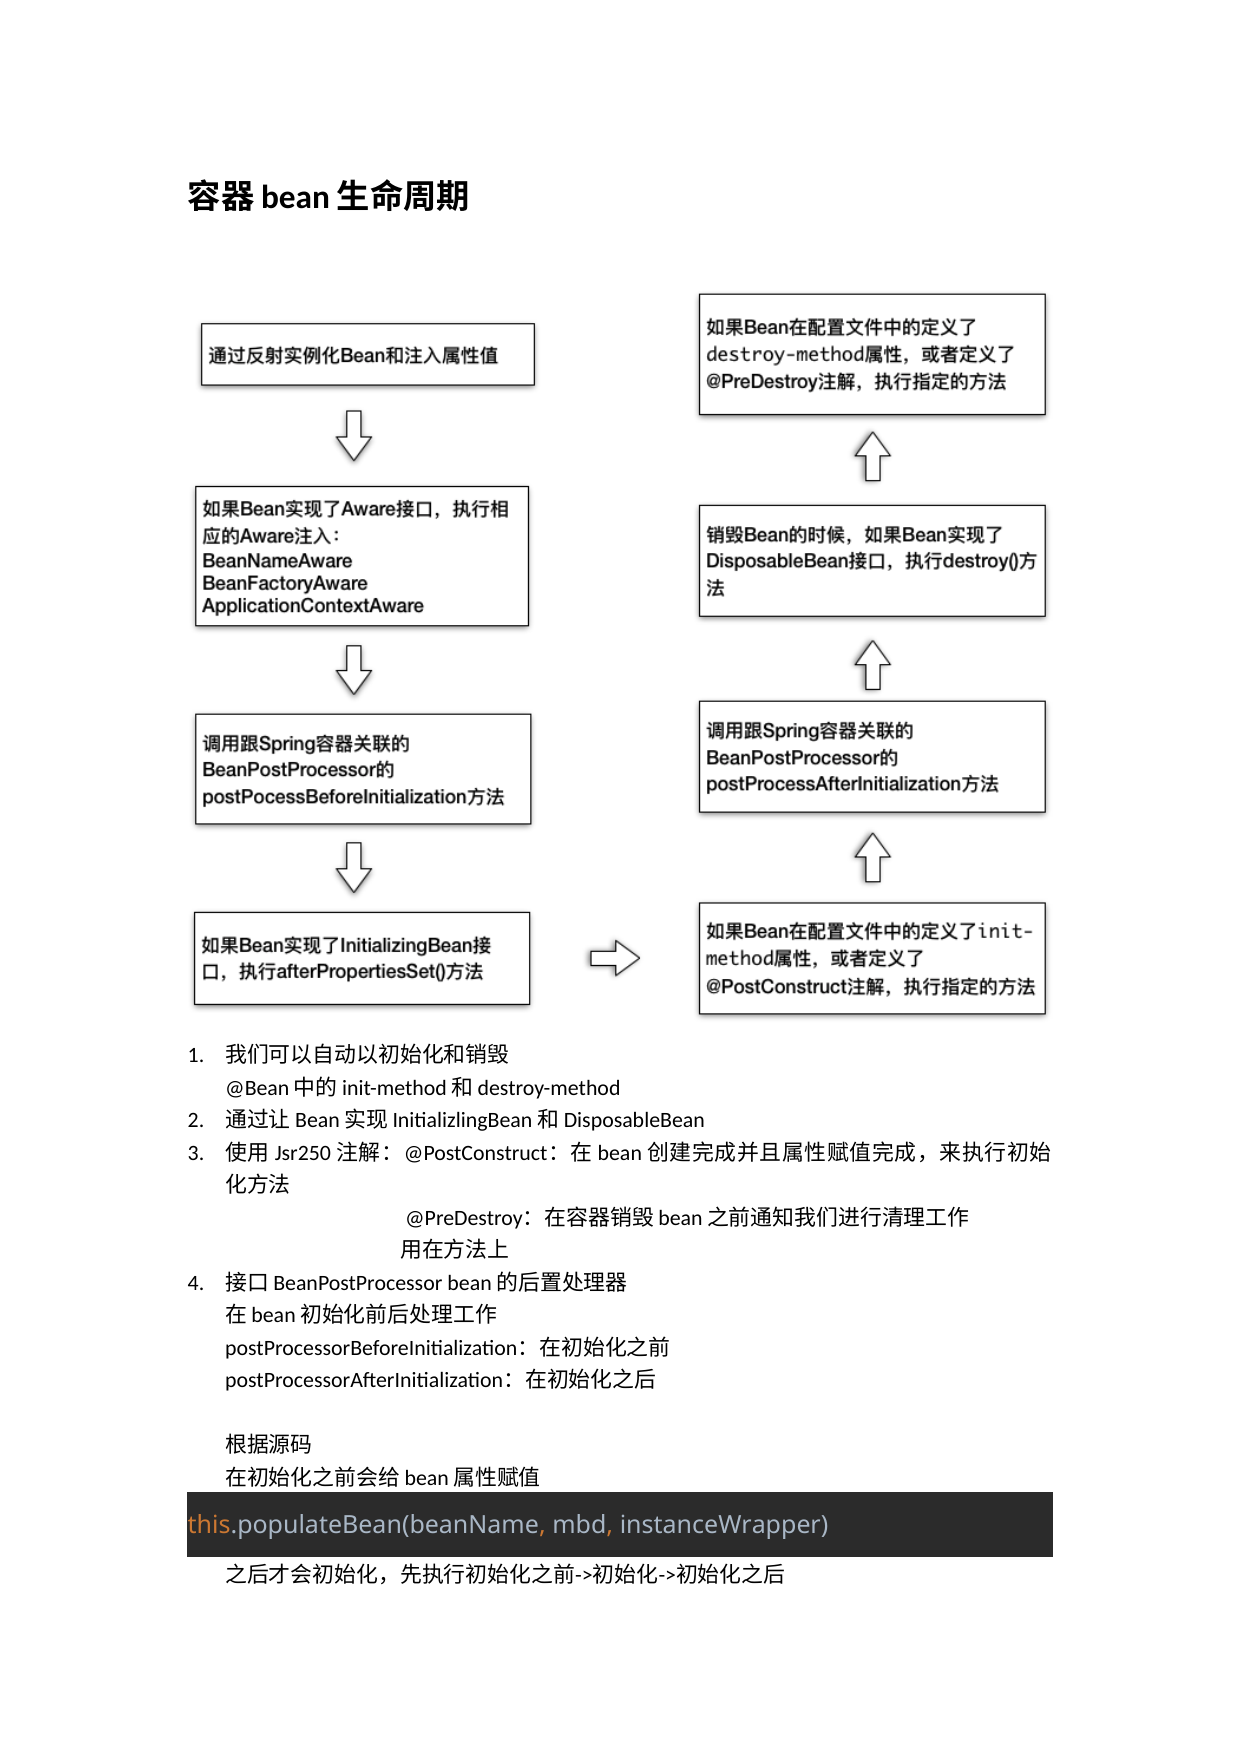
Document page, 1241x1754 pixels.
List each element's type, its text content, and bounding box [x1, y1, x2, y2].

list @PreDestroy：在容器销毁bean之前通知我们进行清理工作 [225, 1199, 1053, 1232]
list 我们可以自动以初始化和销毁 [187, 1037, 1053, 1069]
list postProcessorBeforeInitialization：在初始化之前 [225, 1329, 1053, 1362]
list 用在方法上 [225, 1232, 1053, 1264]
list 接口BeanPostProcessor bean的后置处理器 [187, 1264, 1053, 1297]
list 根据源码 [225, 1427, 1053, 1459]
list @Bean中的init-method和destroy-method [225, 1069, 1053, 1102]
subtitle 容器bean生命周期 [187, 162, 1053, 227]
text this.populateBean(beanName, mbd, instanceWrapper) [187, 1492, 1053, 1557]
list 之后才会初始化，先执行初始化之前->初始化->初始化之后 [225, 1557, 1053, 1589]
list postProcessorAfterInitialization：在初始化之后 [225, 1362, 1053, 1394]
list 通过让Bean实现InitializlingBean 和DisposableBean [187, 1102, 1053, 1134]
picture [187, 289, 1053, 1024]
list 在bean初始化前后处理工作 [225, 1297, 1053, 1329]
list 在初始化之前会给bean属性赋值 [225, 1459, 1053, 1492]
list 使用Jsr250注解：@PostConstruct：在bean创建完成并且属性赋值完成，来执行初始化方法 [187, 1134, 1053, 1199]
